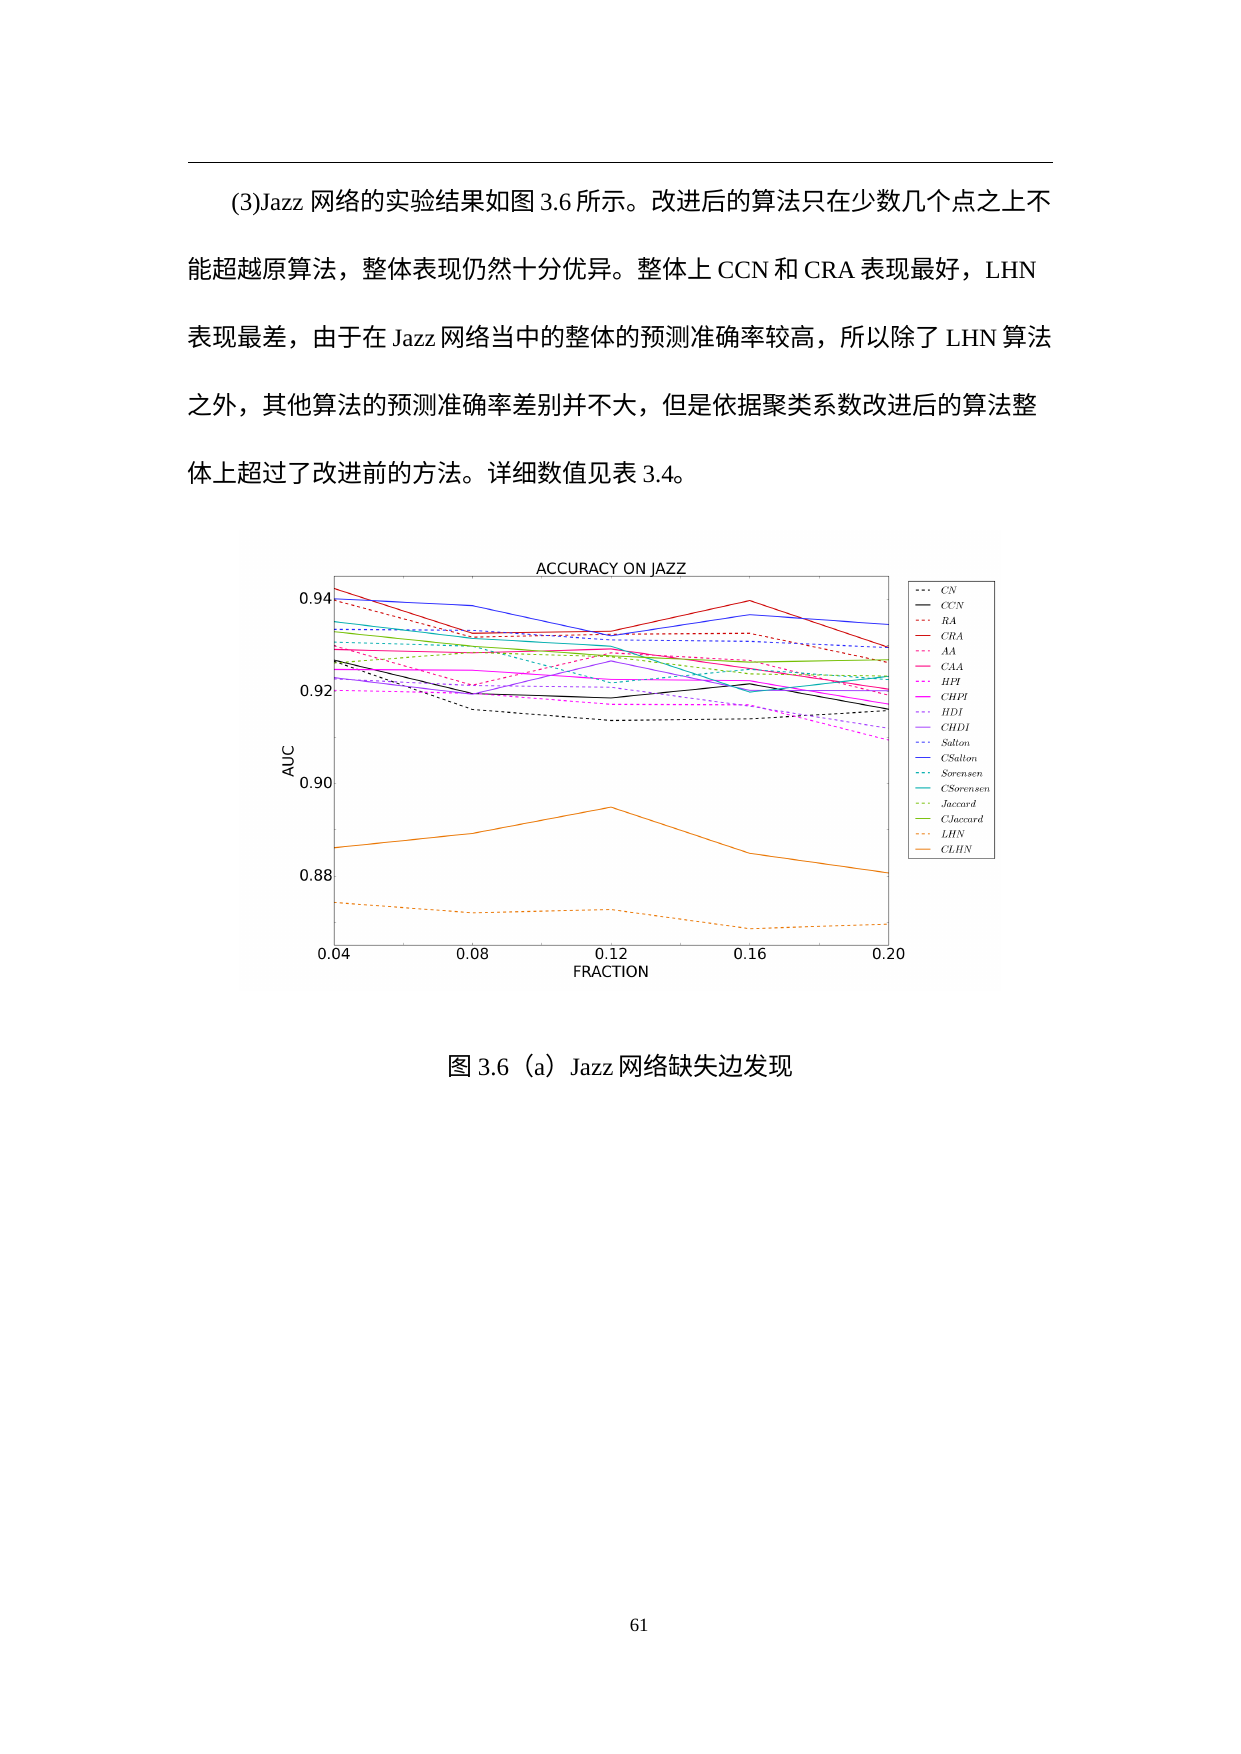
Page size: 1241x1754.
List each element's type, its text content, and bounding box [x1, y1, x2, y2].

text 图 3.6（a）Jazz网络缺失边发现 [187, 1031, 1053, 1098]
picture [238, 530, 1002, 991]
text (3)Jazz 网络的实验结果如图3.6所示。改进后的算法只在少数几个点之上不能超越原算法，整体表现仍然十分优异。整体上CCN和CRA表现最好，LHN表现最差，由于在Jazz网络当中的整体的预测准确率较高，所以除了LHN算法之外，其他算法的预测准确率差别并不大，但是依据聚类系数改进后的算法整体上超过了改进前的方法。详细数值见表3.4。 [187, 166, 1053, 505]
